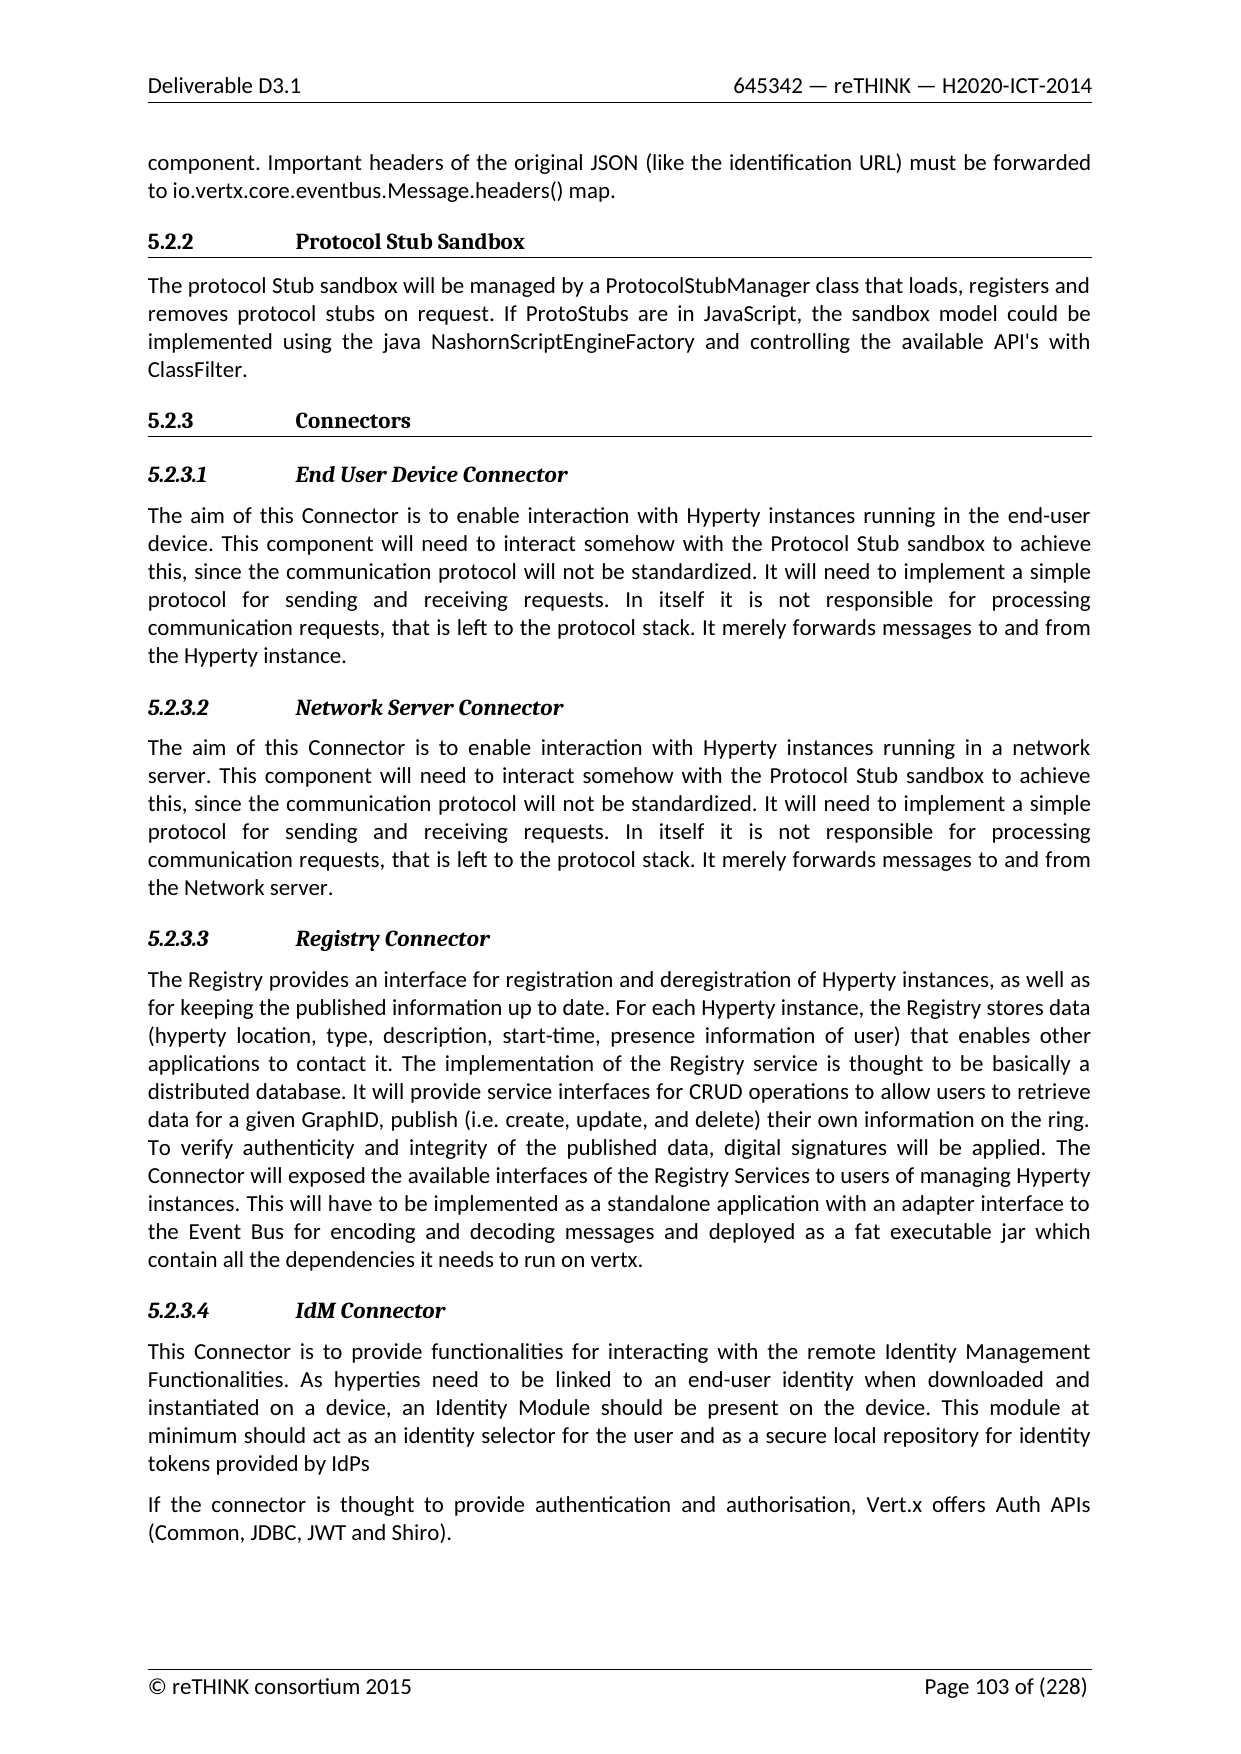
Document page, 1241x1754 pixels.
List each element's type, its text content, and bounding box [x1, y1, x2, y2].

text This Connector is to provide functionalities for interacting with the remote Identity Management Functionalities. As hyperties need to be linked to an end-user identity when downloaded and instantiated on a device, an Identity Module should be present on the device. This module at minimum should act as an identity selector for the user and as a secure local repository for identity tokens provided by IdPs [148, 1337, 1092, 1477]
text The protocol Stub sandbox will be managed by a ProtocolStubManager class that loads, registers and removes protocol stubs on request. If ProtoStubs are in JavaScript, the sandbox model could be implemented using the java NashornScriptEngineFactory and controlling the available API's with ClassFilter. [148, 271, 1092, 383]
subtitle Network Server Connector [148, 694, 1092, 721]
text If the connector is thought to provide authentication and authorisation, Vert.x offers Auth APIs (Common, JDBC, JWT and Shiro). [148, 1490, 1092, 1546]
text The aim of this Connector is to enable interaction with Hyperty instances running in a network server. This component will need to interact somehow with the Protocol Stub sandbox to achieve this, since the communication protocol will not be standardized. It will need to implement a simple protocol for sending and receiving requests. In itself it is not responsible for processing communication requests, that is left to the protocol stack. It merely forwards messages to and from the Network server. [148, 733, 1092, 901]
subtitle IdM Connector [148, 1298, 1092, 1325]
subtitle Registry Connector [148, 926, 1092, 953]
subtitle Connectors [148, 408, 1092, 436]
subtitle Protocol Stub Sandbox [148, 229, 1092, 257]
subtitle End User Device Connector [148, 462, 1092, 489]
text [148, 148, 1092, 204]
text The Registry provides an interface for registration and deregistration of Hyperty instances, as well as for keeping the published information up to date. For each Hyperty instance, the Registry stores data (hyperty location, type, description, start-time, presence information of user) that enables other applications to contact it. The implementation of the Registry service is thought to be basically a distributed database. It will provide service interfaces for CRUD operations to allow users to retrieve data for a given GraphID, publish (i.e. create, update, and delete) their own information on the ring. To verify authenticity and integrity of the published data, digital signatures will be applied. The Connector will exposed the available interfaces of the Registry Services to users of managing Hyperty instances. This will have to be implemented as a standalone application with an adapter interface to the Event Bus for encoding and decoding messages and deployed as a fat executable jar which contain all the dependencies it needs to run on vertx. [148, 965, 1092, 1273]
text The aim of this Connector is to enable interaction with Hyperty instances running in the end-user device. This component will need to interact somehow with the Protocol Stub sandbox to achieve this, since the communication protocol will not be standardized. It will need to implement a simple protocol for sending and receiving requests. In itself it is not responsible for processing communication requests, that is left to the protocol stack. It merely forwards messages to and from the Hyperty instance. [148, 501, 1092, 669]
